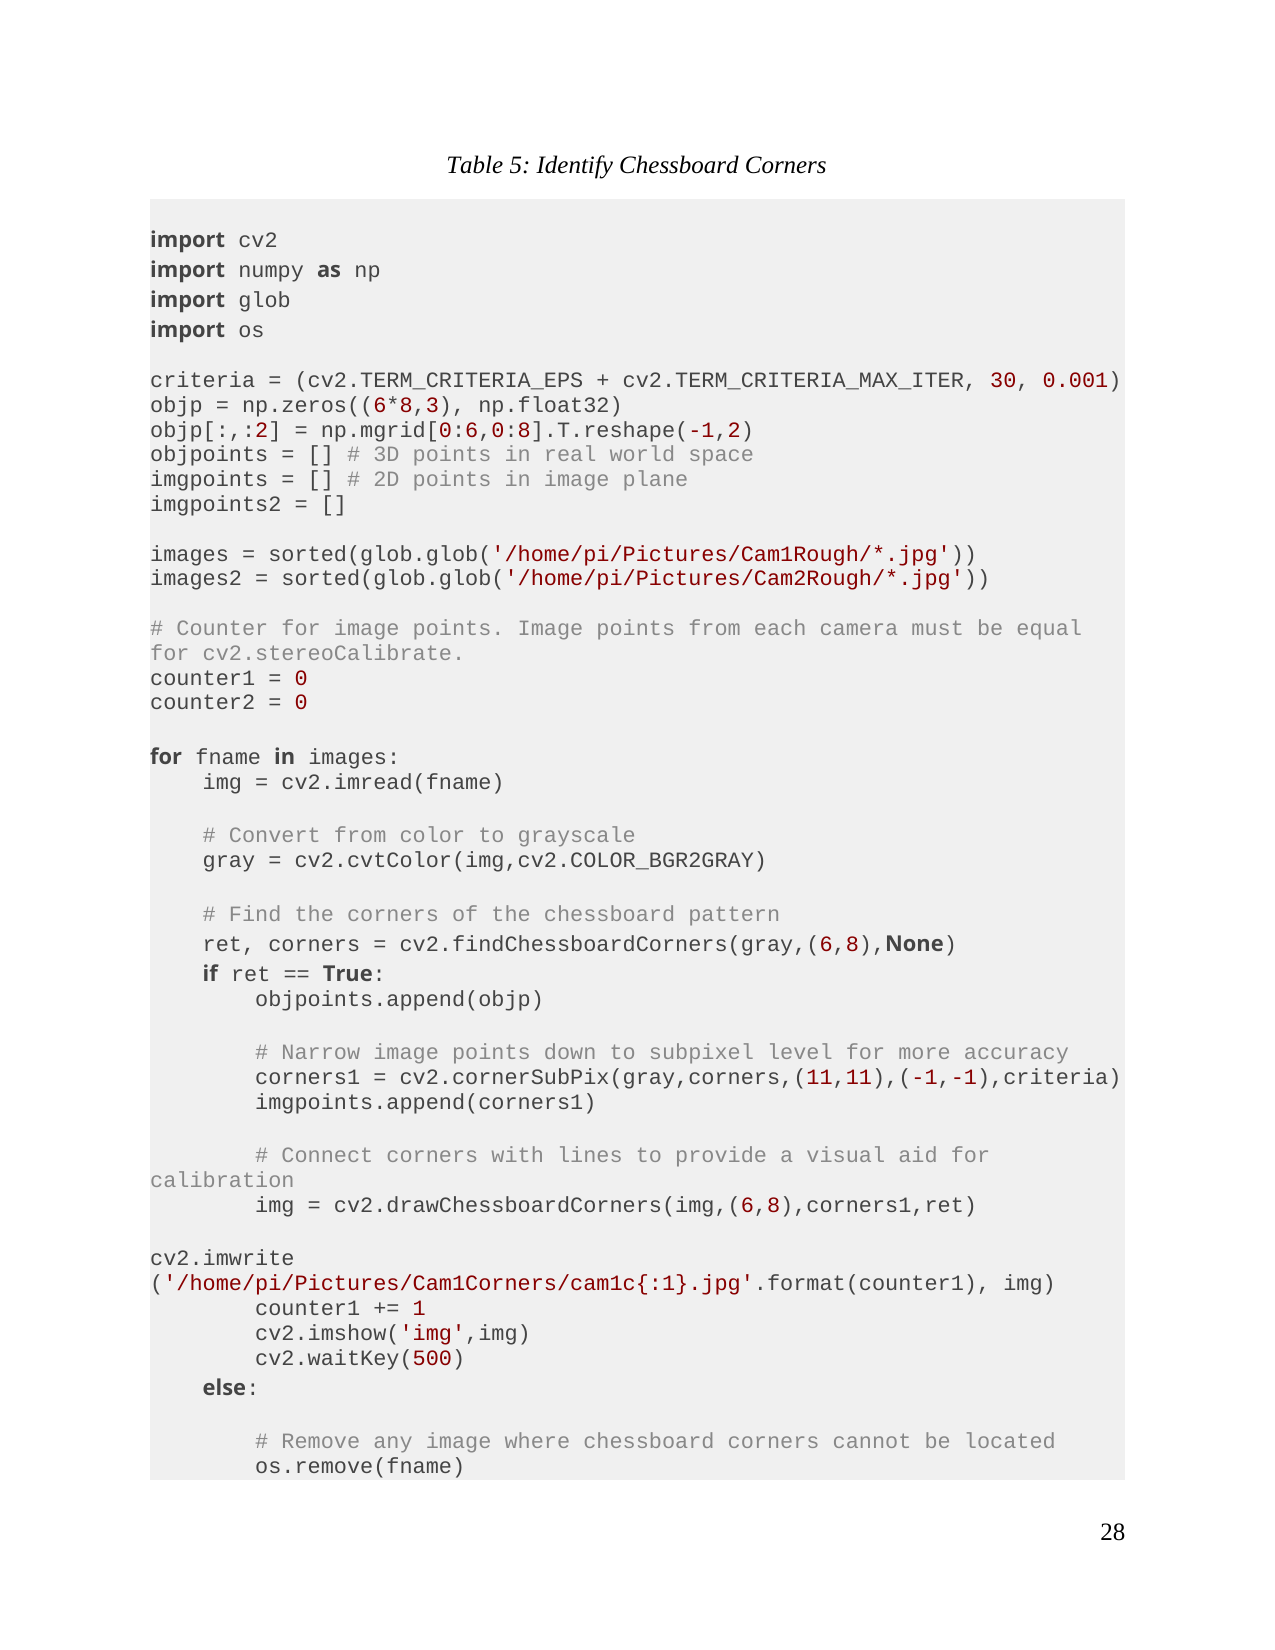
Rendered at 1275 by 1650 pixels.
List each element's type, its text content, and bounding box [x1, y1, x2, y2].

text os.remove(fname) [150, 1455, 1125, 1480]
text img = cv2.imread(fname) [150, 771, 1125, 796]
text images = sorted(glob.glob('/home/pi/Pictures/Cam1Rough/*.jpg')) [150, 543, 1125, 567]
text cv2.imshow('img',img) [150, 1322, 1125, 1347]
text imgpoints = [] # 2D points in image plane [150, 468, 1125, 493]
text Table 5: Identify Chessboard Corners [150, 150, 1125, 179]
text objpoints = [] # 3D points in real world space [150, 443, 1125, 468]
text import glob [150, 284, 1125, 314]
text imgpoints2 = [] [150, 493, 1125, 518]
text if ret == True: [150, 958, 1125, 988]
text # Remove any image where chessboard corners cannot be located [150, 1430, 1125, 1455]
text else: [150, 1371, 1125, 1401]
text cv2.waitKey(500) [150, 1347, 1125, 1371]
text gray = cv2.cvtColor(img,cv2.COLOR_BGR2GRAY) [150, 849, 1125, 874]
text criteria = (cv2.TERM_CRITERIA_EPS + cv2.TERM_CRITERIA_MAX_ITER, 30, 0.001) [150, 369, 1125, 394]
text # Convert from color to grayscale [150, 824, 1125, 849]
text import os [150, 314, 1125, 344]
text # Find the corners of the chessboard pattern [150, 903, 1125, 928]
text import cv2 [150, 224, 1125, 254]
text counter1 = 0 [150, 667, 1125, 691]
text import numpy as np [150, 254, 1125, 284]
text ret, corners = cv2.findChessboardCorners(gray,(6,8),None) [150, 928, 1125, 958]
text objp = np.zeros((6*8,3), np.float32) [150, 394, 1125, 419]
text objp[:,:2] = np.mgrid[0:6,0:8].T.reshape(-1,2) [150, 419, 1125, 443]
text # Connect corners with lines to provide a visual aid for calibration [150, 1144, 1125, 1194]
text objpoints.append(objp) [150, 988, 1125, 1012]
text for fname in images: [150, 741, 1125, 771]
text counter2 = 0 [150, 691, 1125, 716]
text counter1 += 1 [150, 1297, 1125, 1322]
text images2 = sorted(glob.glob('/home/pi/Pictures/Cam2Rough/*.jpg')) [150, 567, 1125, 592]
text imgpoints.append(corners1) [150, 1091, 1125, 1116]
text # Counter for image points. Image points from each camera must be equal for cv2.stereoCalibrate. [150, 617, 1125, 667]
text img = cv2.drawChessboardCorners(img,(6,8),corners1,ret) [150, 1194, 1125, 1219]
text corners1 = cv2.cornerSubPix(gray,corners,(11,11),(-1,-1),criteria) [150, 1066, 1125, 1091]
text cv2.imwrite('/home/pi/Pictures/Cam1Corners/cam1c{:1}.jpg'.format(counter1), img) [150, 1219, 1125, 1297]
text # Narrow image points down to subpixel level for more accuracy [150, 1041, 1125, 1066]
